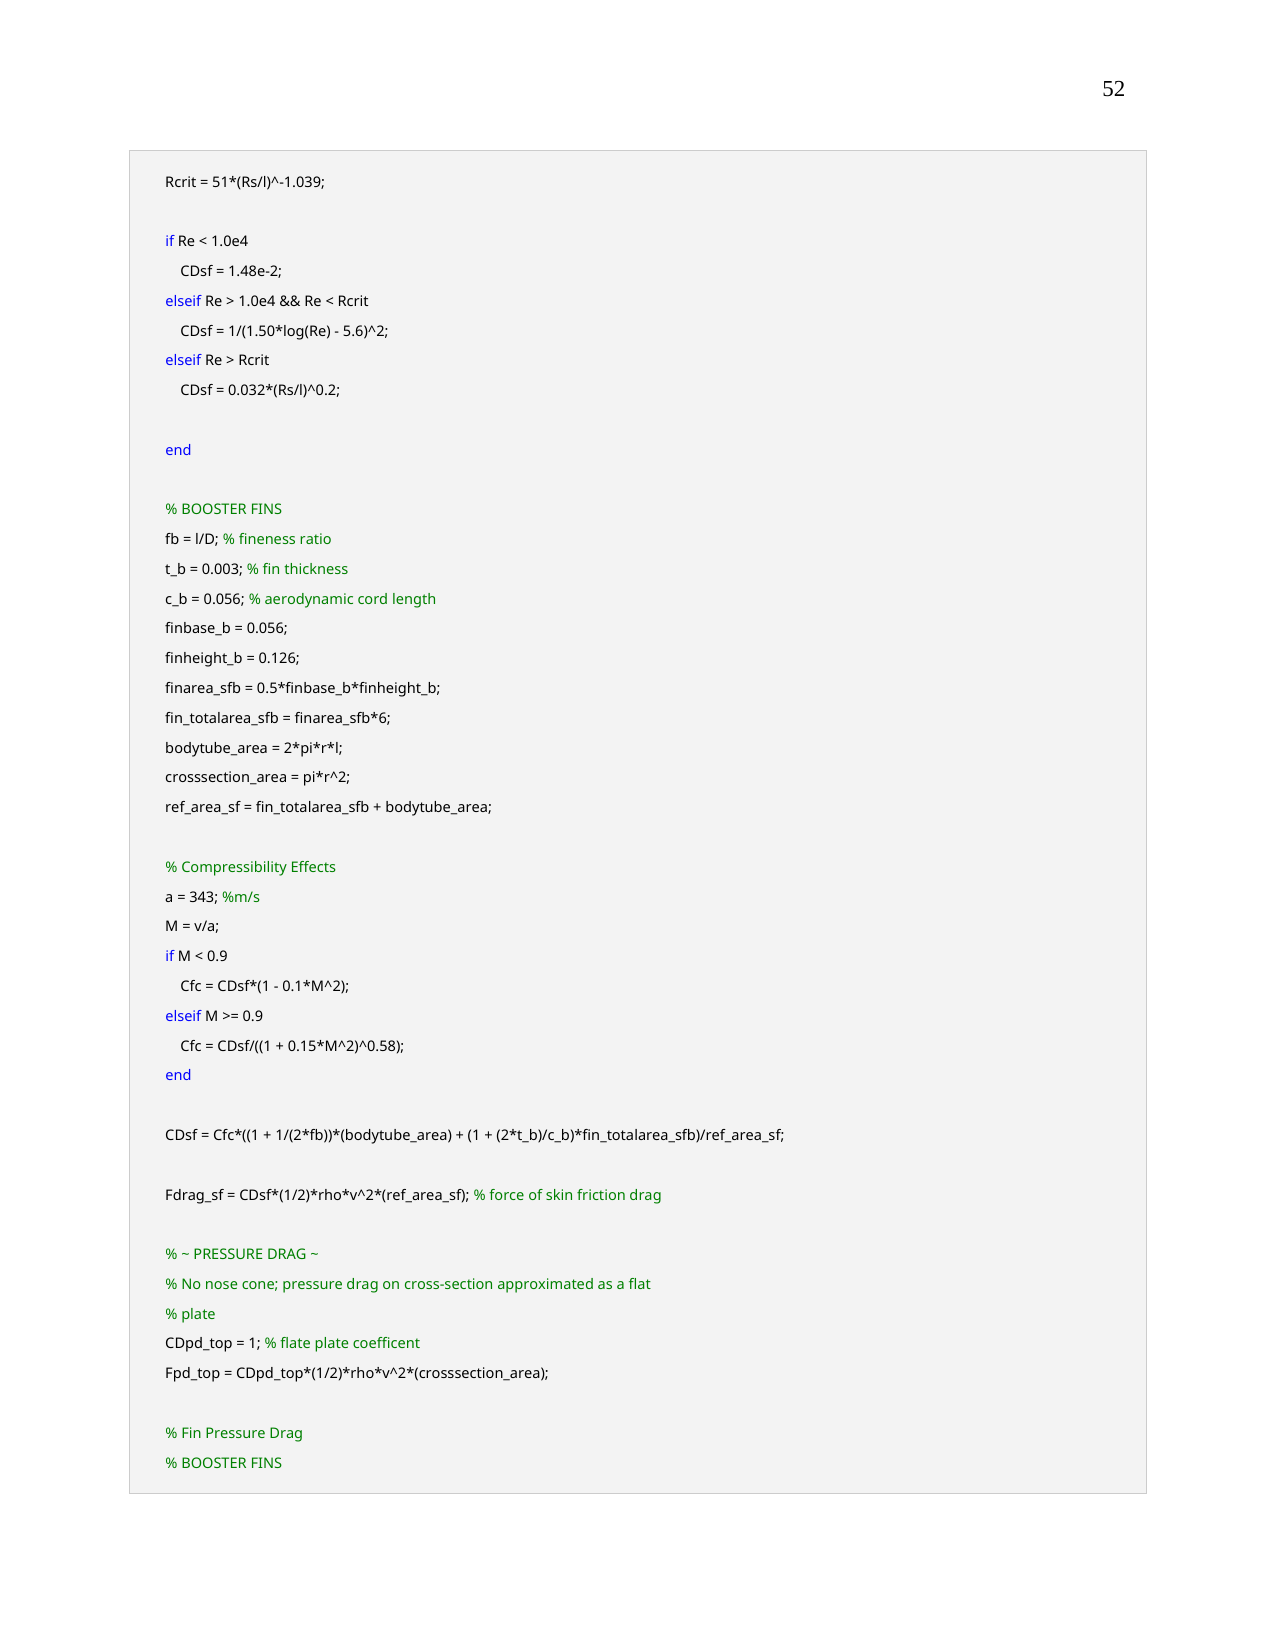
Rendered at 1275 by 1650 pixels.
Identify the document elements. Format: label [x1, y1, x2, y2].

text [130, 151, 1146, 1493]
